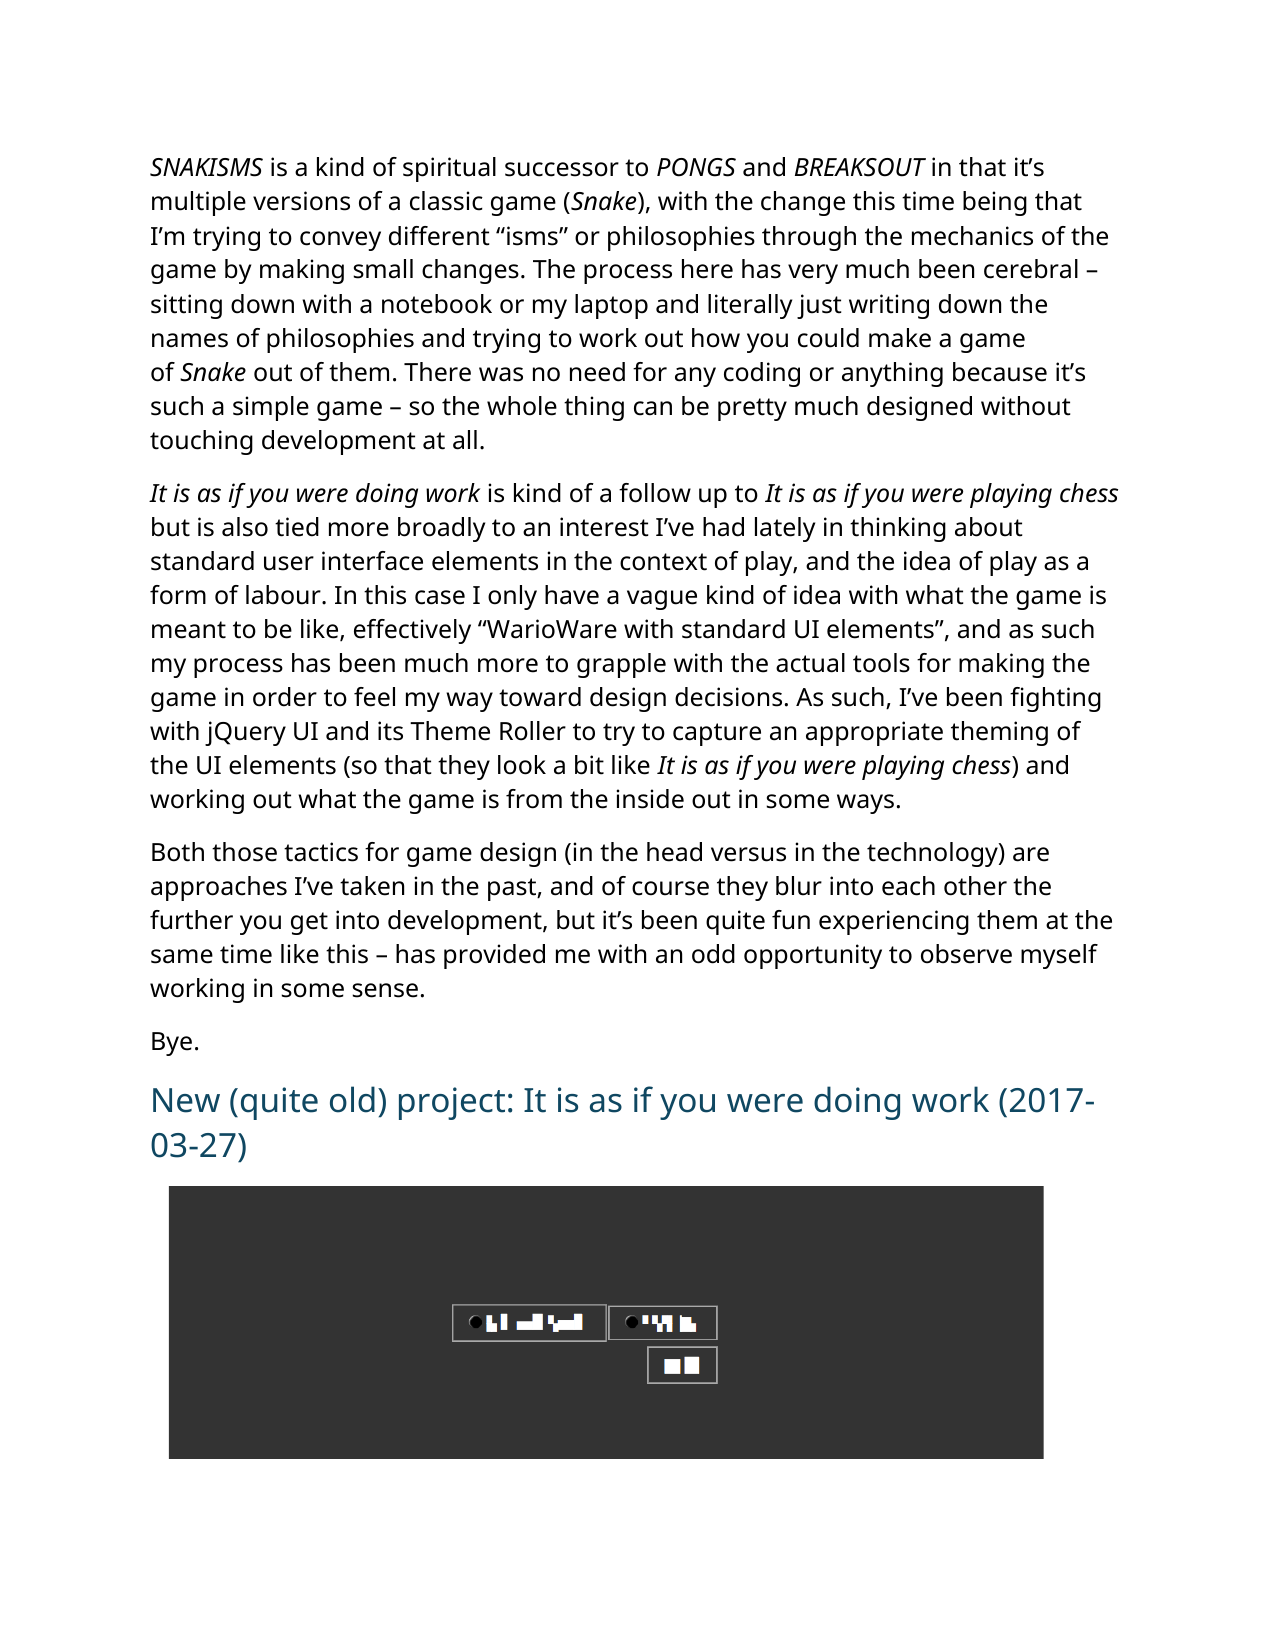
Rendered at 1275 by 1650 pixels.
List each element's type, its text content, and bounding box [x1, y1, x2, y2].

subtitle New (quite old) project: It is as if you were doing work (2017-03-27) [150, 1077, 1125, 1167]
picture [168, 1186, 1044, 1459]
text Both those tactics for game design (in the head versus in the technology) are approaches I’ve taken in the past, and of course they blur into each other the further you get into development, but it’s been quite fun experiencing them at the same time like this – has provided me with an odd opportunity to observe myself working in some sense. [150, 835, 1125, 1005]
text SNAKISMS is a kind of spiritual successor to PONGS and BREAKSOUT in that it’s multiple versions of a classic game (Snake), with the change this time being that I’m trying to convey different “isms” or philosophies through the mechanics of the game by making small changes. The process here has very much been cerebral – sitting down with a notebook or my laptop and literally just writing down the names of philosophies and trying to work out how you could make a game of Snake out of them. There was no need for any coding or anything because it’s such a simple game – so the whole thing can be pretty much designed without touching development at all. [150, 150, 1125, 457]
text Bye. [150, 1024, 1125, 1058]
text It is as if you were doing work is kind of a follow up to It is as if you were playing chess but is also tied more broadly to an interest I’ve had lately in thinking about standard user interface elements in the context of play, and the idea of play as a form of labour. In this case I only have a vague kind of idea with what the game is meant to be like, effectively “WarioWare with standard UI elements”, and as such my process has been much more to grapple with the actual tools for making the game in order to feel my way toward design decisions. As such, I’ve been fighting with jQuery UI and its Theme Roller to try to capture an appropriate theming of the UI elements (so that they look a bit like It is as if you were playing chess) and working out what the game is from the inside out in some ways. [150, 475, 1125, 816]
